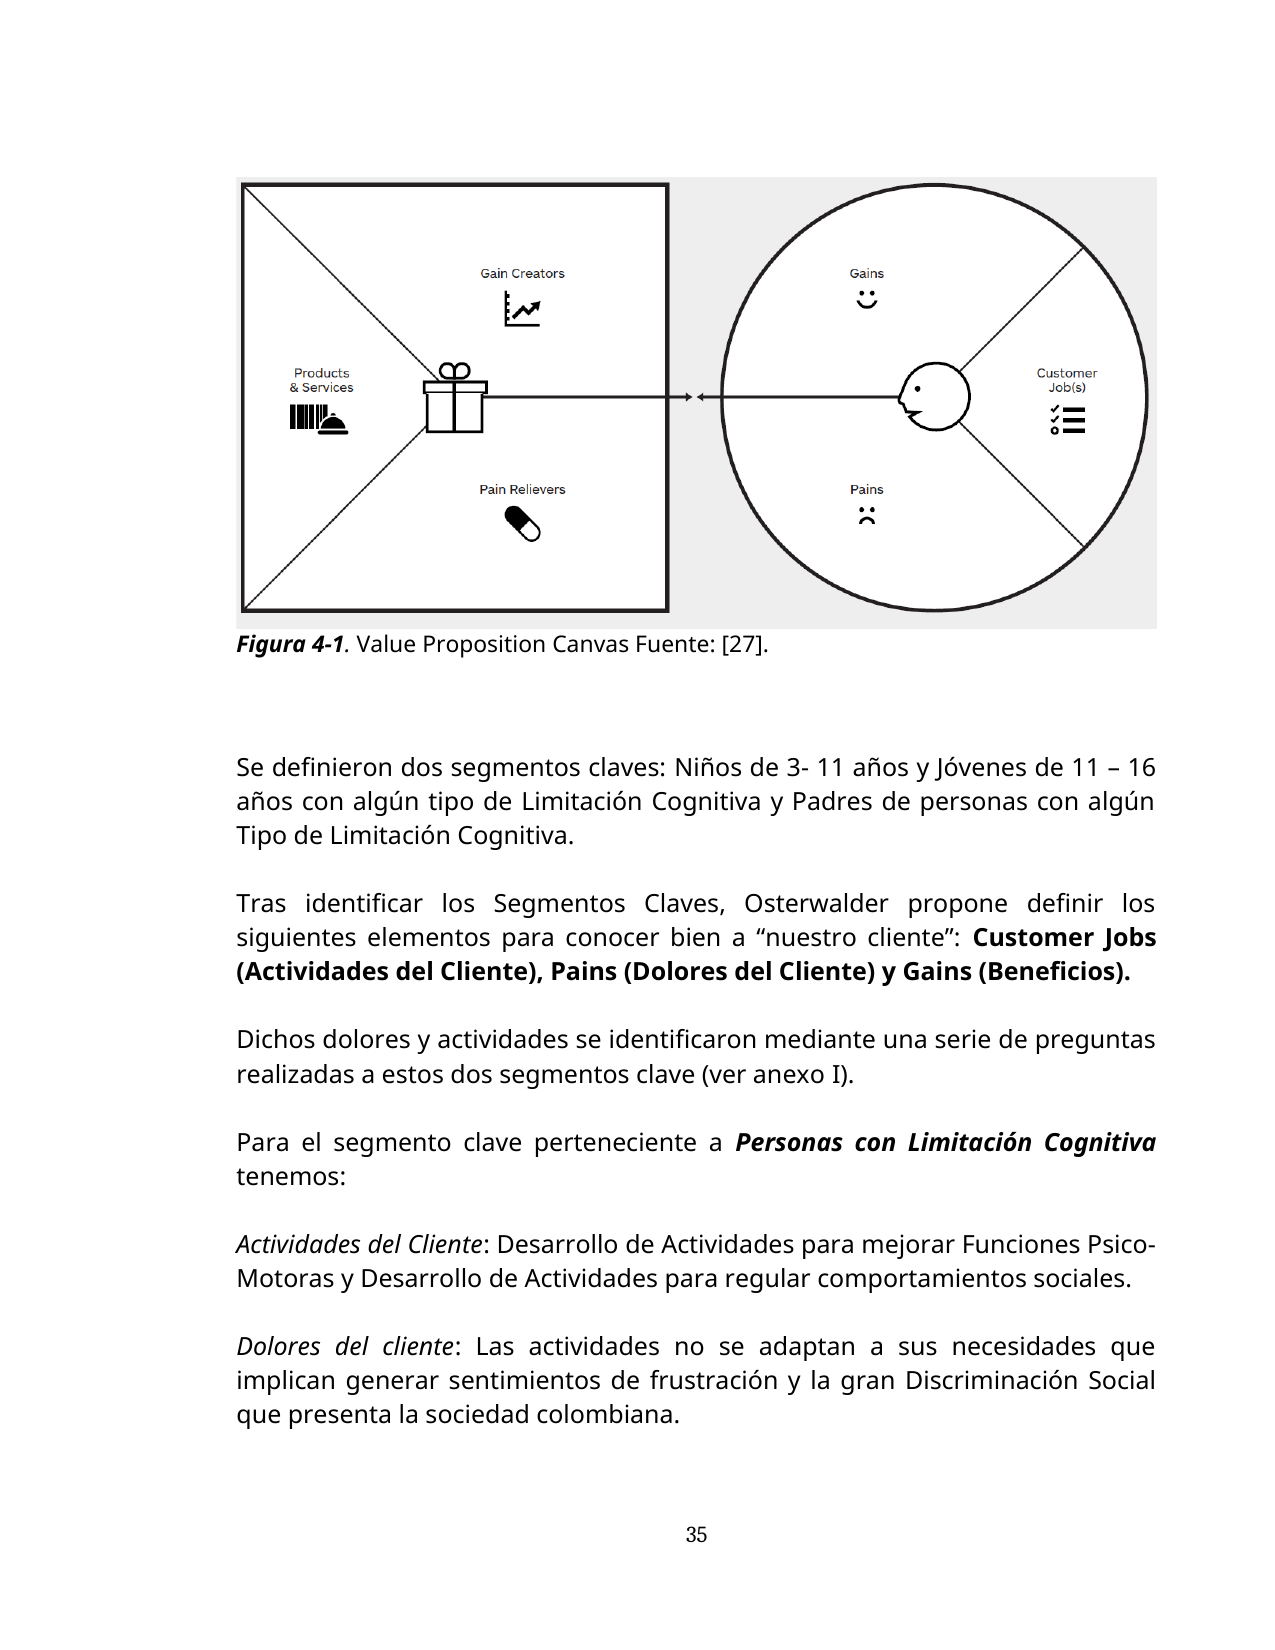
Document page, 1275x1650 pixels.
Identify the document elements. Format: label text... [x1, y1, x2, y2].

text Para el segmento clave perteneciente a Personas con Limitación Cognitiva tenemos: [236, 1124, 1157, 1192]
text Actividades del Cliente: Desarrollo de Actividades para mejorar Funciones Psico-Motoras y Desarrollo de Actividades para regular comportamientos sociales. [236, 1227, 1157, 1295]
text Dichos dolores y actividades se identificaron mediante una serie de preguntas realizadas a estos dos segmentos clave (ver anexo I). [236, 1022, 1157, 1090]
text Figura 4-1. Value Proposition Canvas Fuente: [27]. [236, 629, 1157, 659]
text Se definieron dos segmentos claves: Niños de 3- 11 años y Jóvenes de 11 – 16 años con algún tipo de Limitación Cognitiva y Padres de personas con algún Tipo de Limitación Cognitiva. [236, 750, 1157, 852]
text Dolores del cliente: Las actividades no se adaptan a sus necesidades que implican generar sentimientos de frustración y la gran Discriminación Social que presenta la sociedad colombiana. [236, 1329, 1157, 1431]
text Tras identificar los Segmentos Claves, Osterwalder propone definir los siguientes elementos para conocer bien a “nuestro cliente”: Customer Jobs (Actividades del Cliente), Pains (Dolores del Cliente) y Gains (Beneficios). [236, 886, 1157, 988]
picture [236, 177, 1157, 629]
